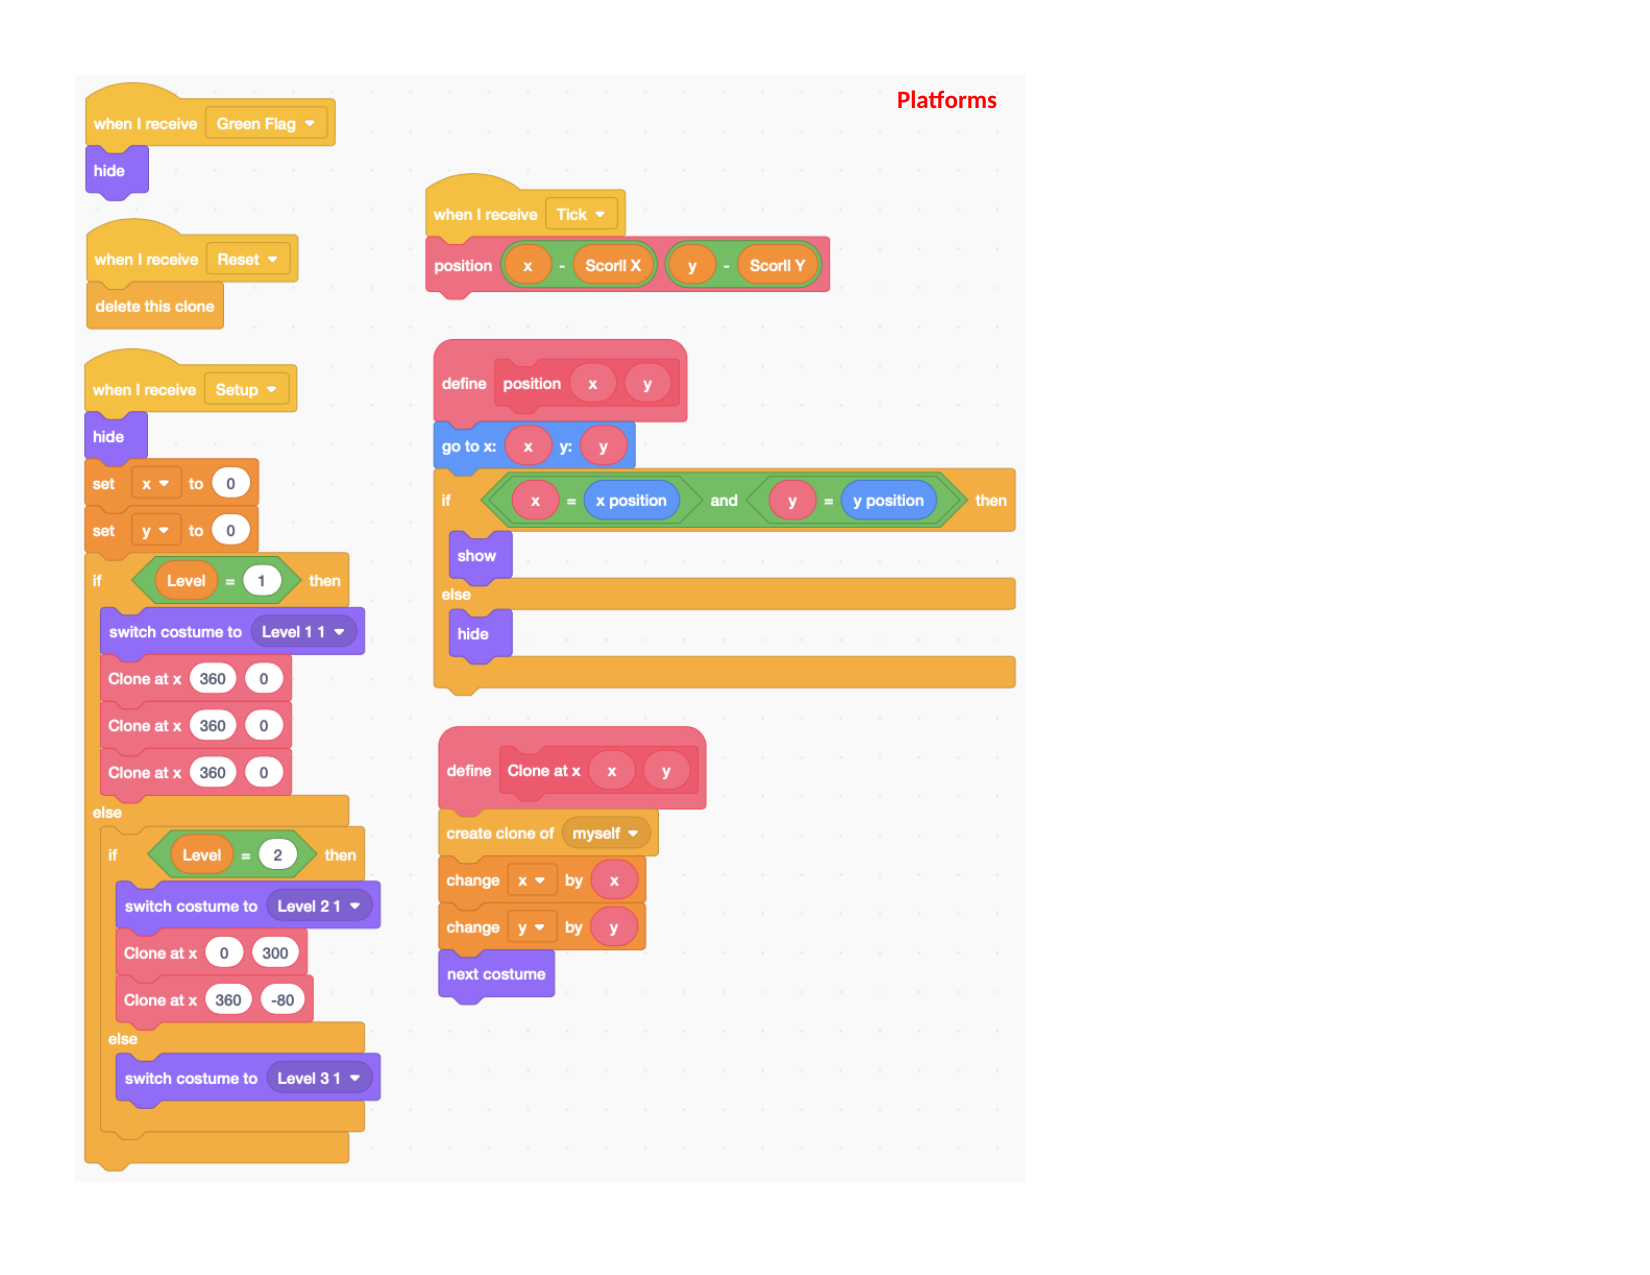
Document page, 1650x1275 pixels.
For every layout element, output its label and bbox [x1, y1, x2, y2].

picture [75, 75, 1025, 1182]
